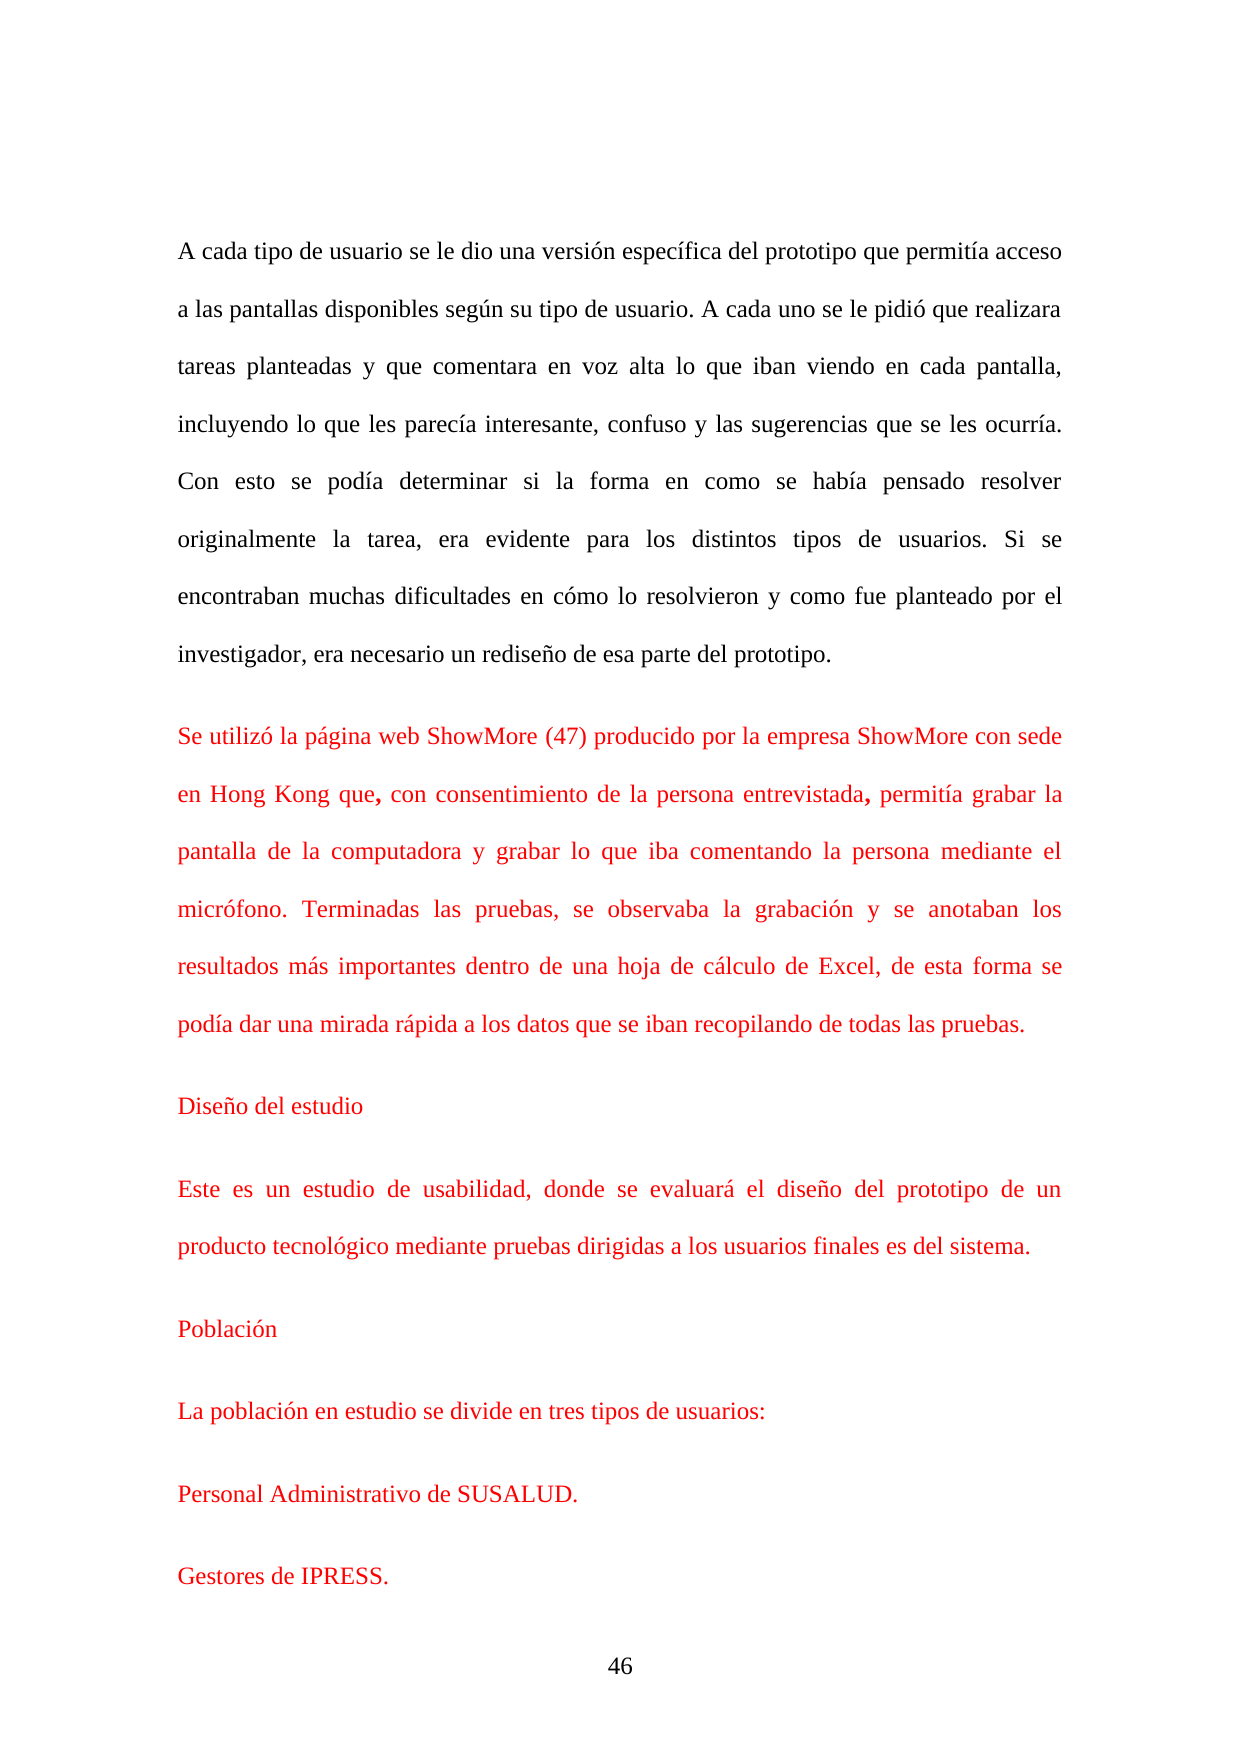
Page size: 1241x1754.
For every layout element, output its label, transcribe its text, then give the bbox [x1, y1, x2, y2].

text (47) [177, 721, 1063, 1037]
